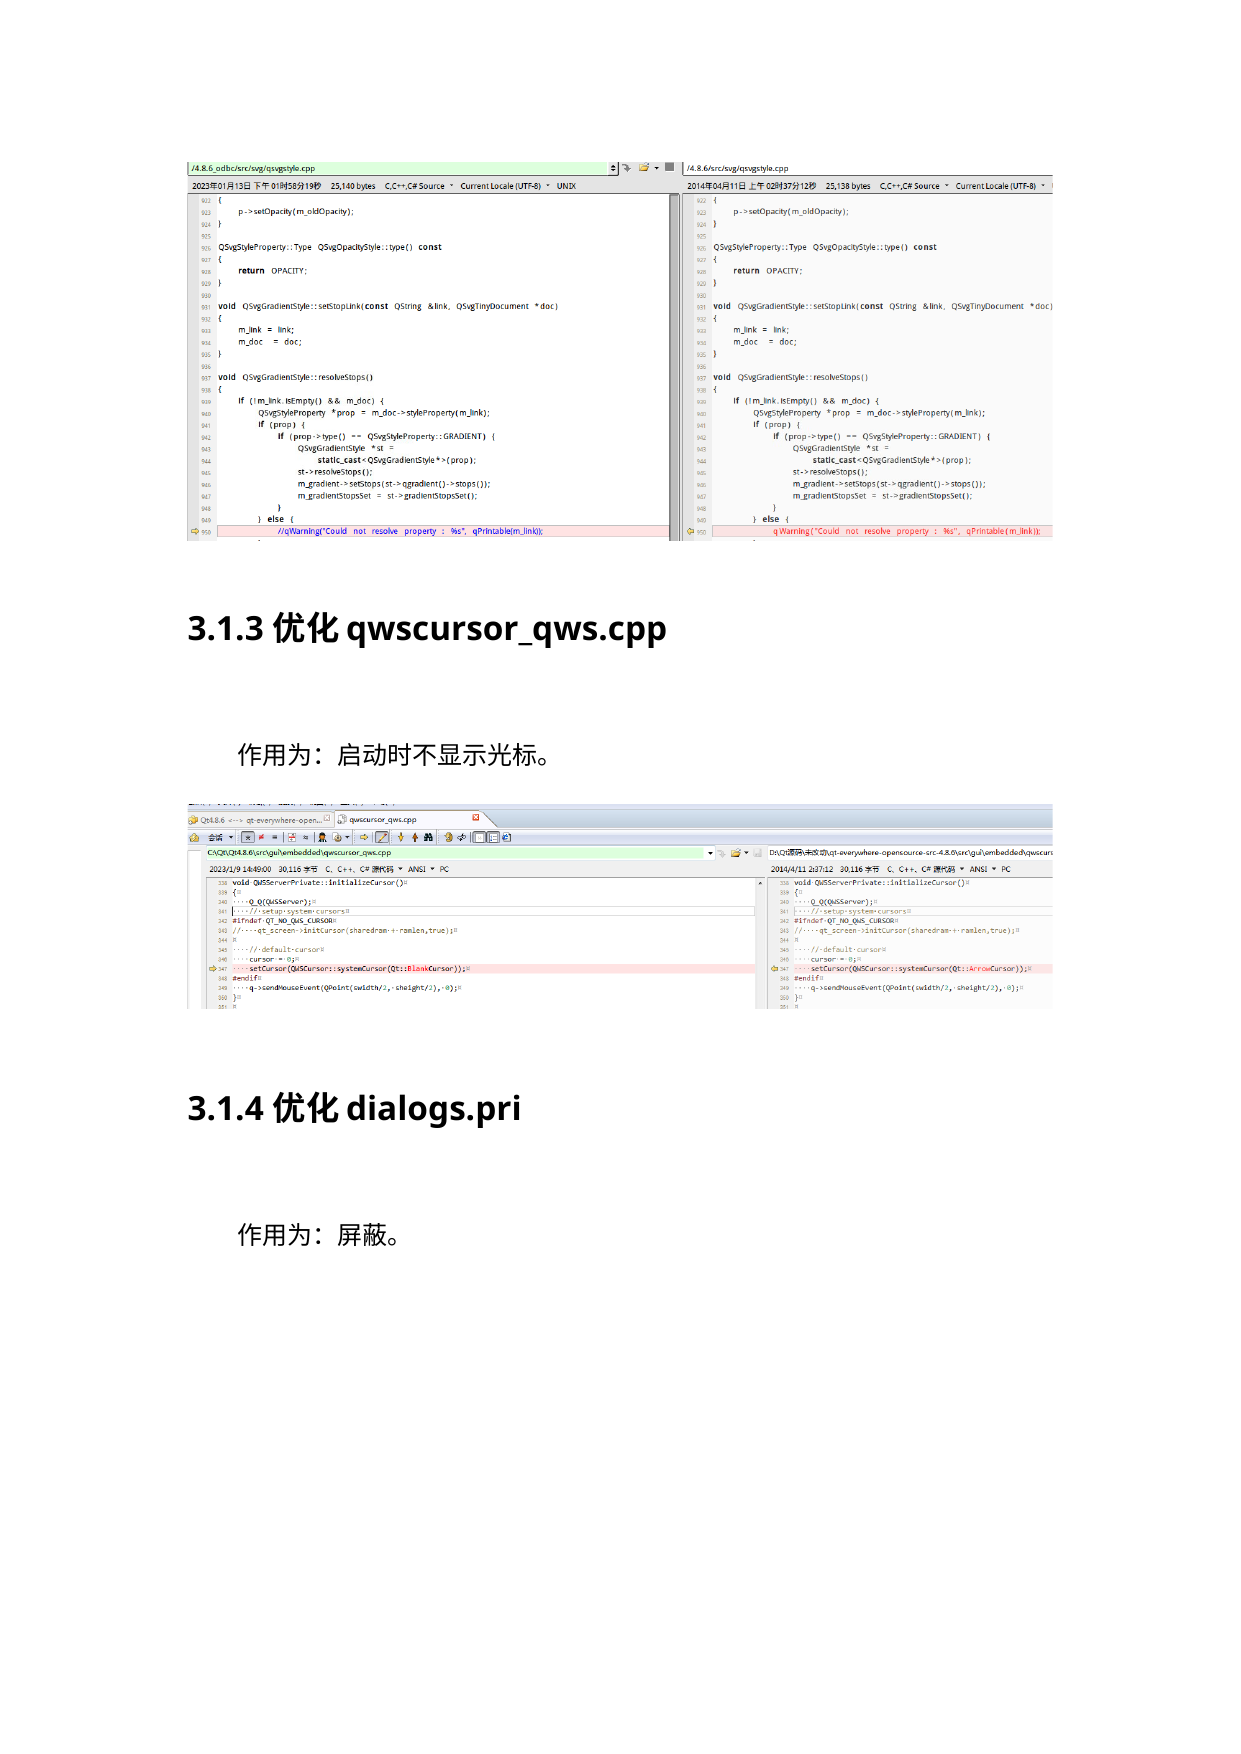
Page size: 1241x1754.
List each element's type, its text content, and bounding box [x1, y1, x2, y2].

text 作用为：屏蔽。 [187, 1201, 1053, 1266]
picture [187, 162, 1053, 541]
subtitle 3.1.4 优化dialogs.pri [187, 1074, 1053, 1139]
text 作用为：启动时不显示光标。 [187, 721, 1053, 786]
subtitle 3.1.3 优化qwscursor_qws.cpp [187, 594, 1053, 659]
picture [187, 804, 1053, 1009]
